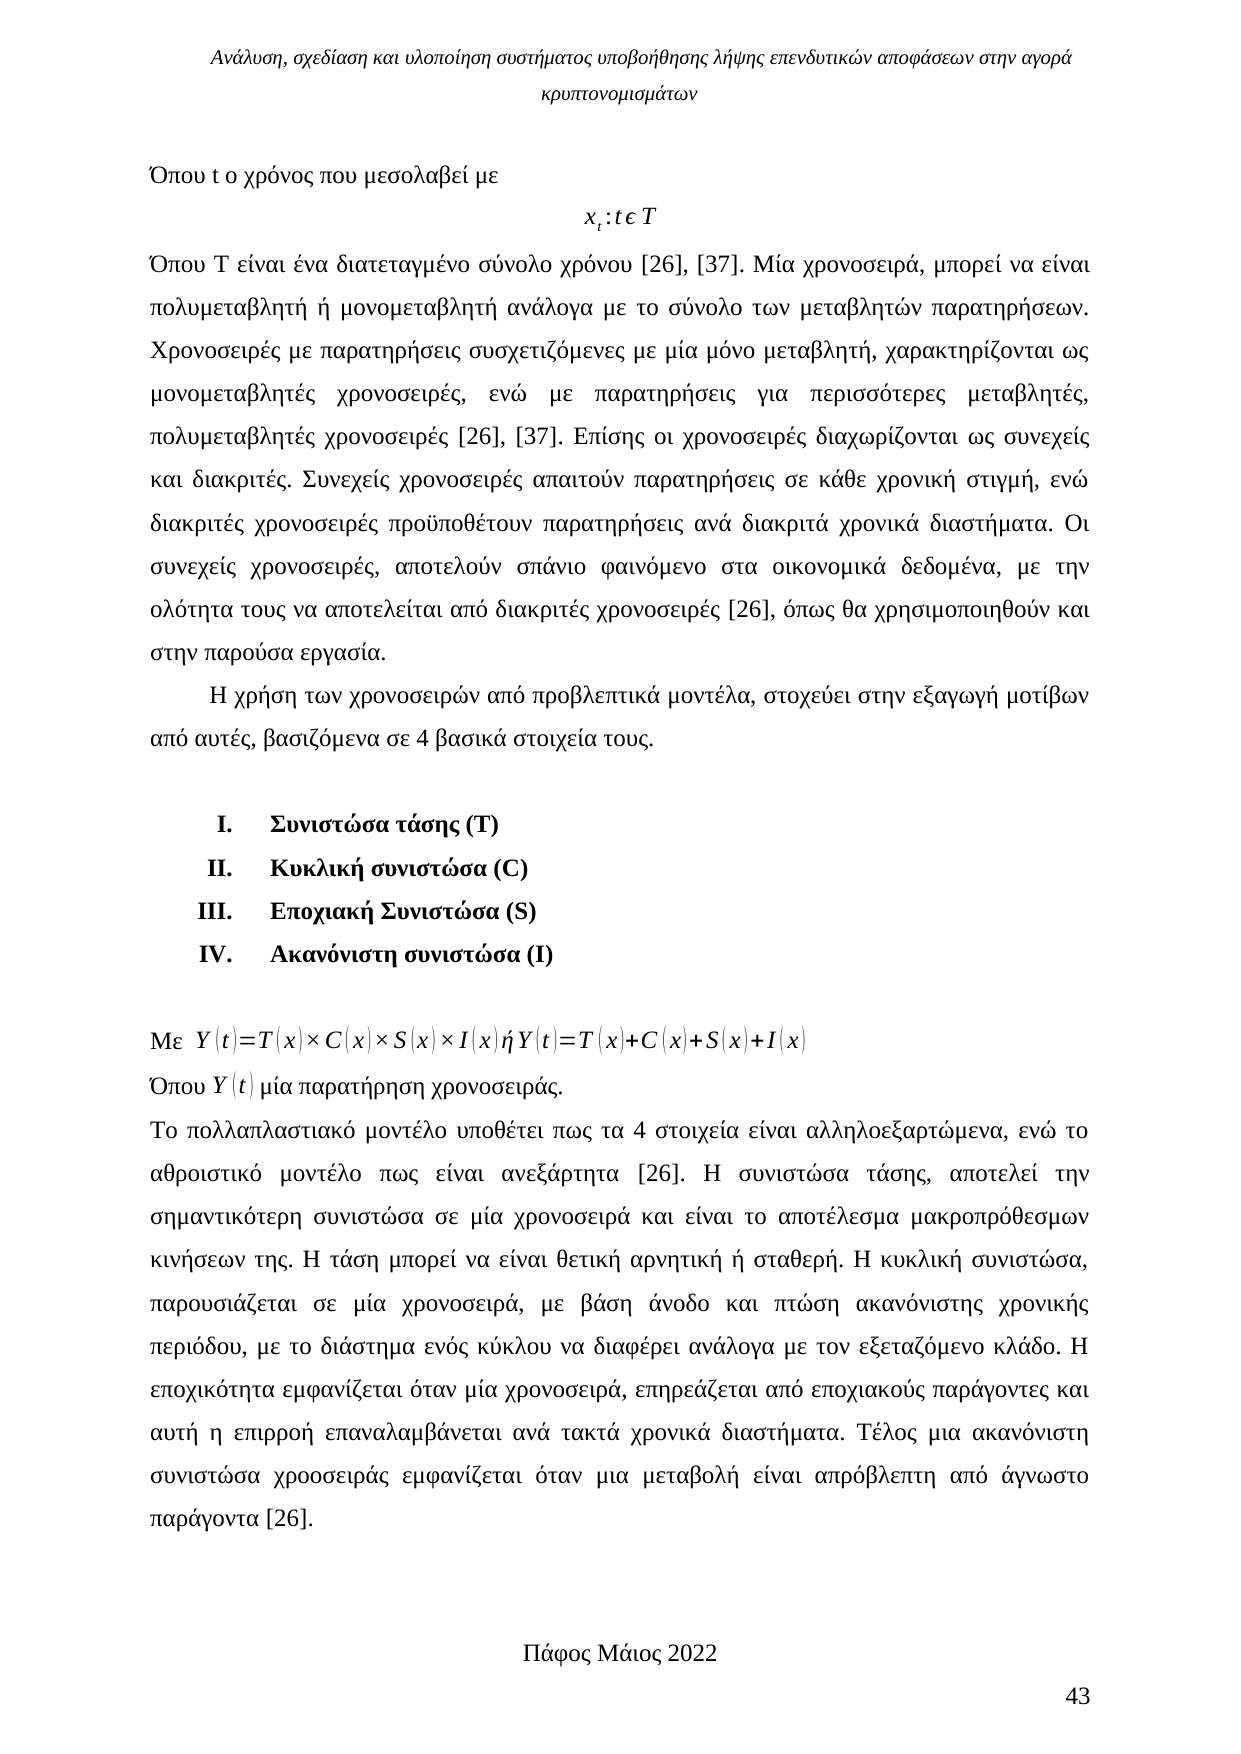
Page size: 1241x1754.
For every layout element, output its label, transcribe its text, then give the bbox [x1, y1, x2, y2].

text Η χρήση των χρονοσειρών από προβλεπτικά μοντέλα, στοχεύει στην εξαγωγή μοτίβων από αυτές, βασιζόμενα σε 4 βασικά στοιχεία τους. [150, 680, 1090, 752]
list Συνιστώσα τάσης (Τ) [232, 809, 1090, 838]
text Όπου T είναι ένα διατεταγμένο σύνολο χρόνου . Μία χρονοσειρά, μπορεί να είναι πολυμεταβλητή ή μονομεταβλητή ανάλογα με το σύνολο των μεταβλητών παρατηρήσεων. Χρονοσειρές με παρατηρήσεις συσχετιζόμενες με μία μόνο μεταβλητή, χαρακτηρίζονται ως μονομεταβλητές χρονοσειρές, ενώ με παρατηρήσεις για περισσότερες μεταβλητές, πολυμεταβλητές χρονοσειρές . Επίσης οι χρονοσειρές διαχωρίζονται ως συνεχείς και διακριτές. Συνεχείς χρονοσειρές απαιτούν παρατηρήσεις σε κάθε χρονική στιγμή, ενώ διακριτές χρονοσειρές προϋποθέτουν παρατηρήσεις ανά διακριτά χρονικά διαστήματα. Οι συνεχείς χρονοσειρές, αποτελούν σπάνιο φαινόμενο στα οικονομικά δεδομένα, με την ολότητα τους να αποτελείται από διακριτές χρονοσειρές , όπως θα χρησιμοποιηθούν και στην παρούσα εργασία. [150, 249, 1090, 666]
list Κυκλική συνιστώσα (C) [232, 853, 1090, 881]
text Με [150, 1025, 1090, 1056]
text Όπου t ο χρόνος που μεσολαβεί με [150, 160, 1090, 189]
list Ακανόνιστη συνιστώσα (I) [232, 939, 1090, 968]
text Το πολλαπλαστιακό μοντέλο υποθέτει πως τα 4 στοιχεία είναι αλληλοεξαρτώμενα, ενώ το αθροιστικό μοντέλο πως είναι ανεξάρτητα . Η συνιστώσα τάσης, αποτελεί την σημαντικότερη συνιστώσα σε μία χρονοσειρά και είναι το αποτέλεσμα μακροπρόθεσμων κινήσεων της. Η τάση μπορεί να είναι θετική αρνητική ή σταθερή. Η κυκλική συνιστώσα, παρουσιάζεται σε μία χρονοσειρά, με βάση άνοδο και πτώση ακανόνιστης χρονικής περιόδου, με το διάστημα ενός κύκλου να διαφέρει ανάλογα με τον εξεταζόμενο κλάδο. Η εποχικότητα εμφανίζεται όταν μία χρονοσειρά, επηρεάζεται από εποχιακούς παράγοντες και αυτή η επιρροή επαναλαμβάνεται ανά τακτά χρονικά διαστήματα. Τέλος μια ακανόνιστη συνιστώσα χροοσειράς εμφανίζεται όταν μια μεταβολή είναι απρόβλεπτη από άγνωστο παράγοντα . [150, 1115, 1090, 1532]
text Όπου μία παρατήρηση χρονοσειράς. [150, 1070, 1090, 1101]
list Εποχιακή Συνιστώσα (S) [232, 896, 1090, 924]
